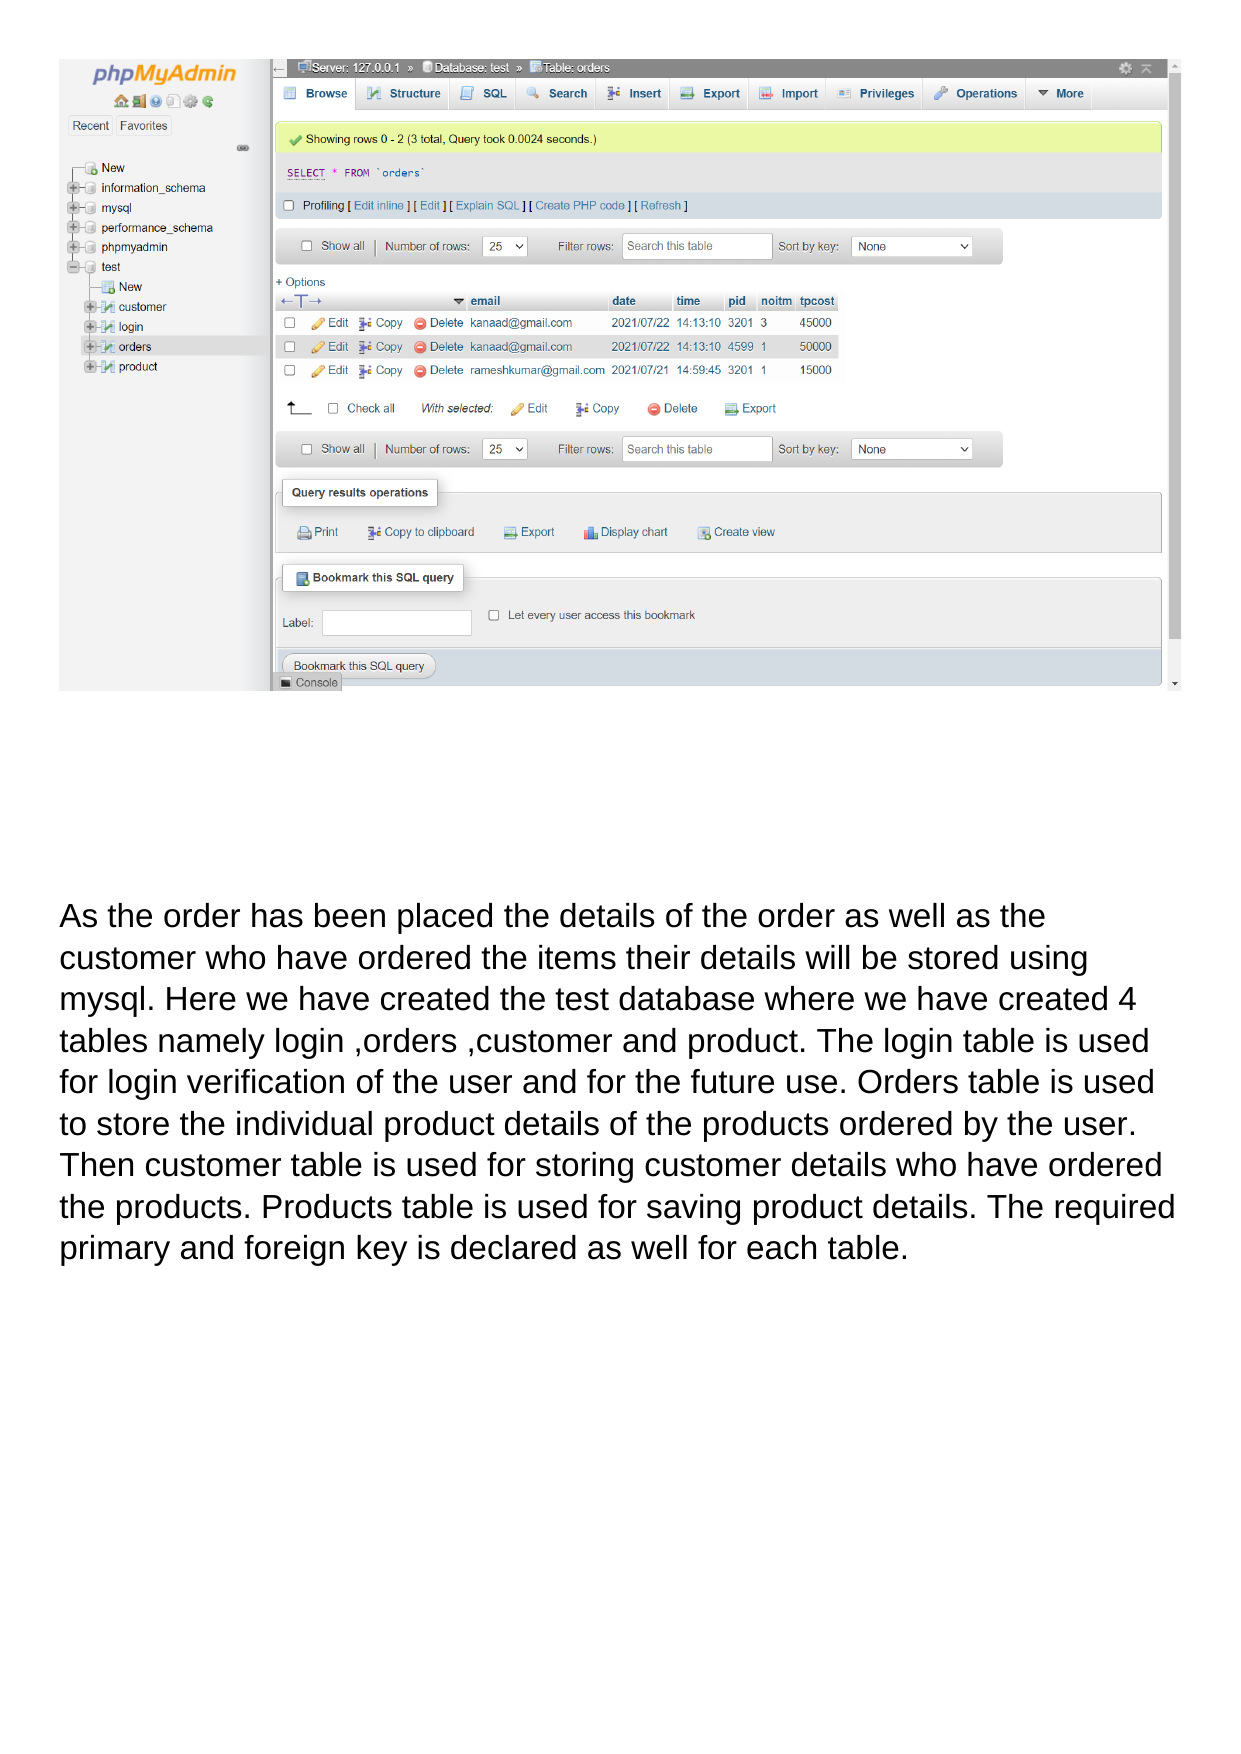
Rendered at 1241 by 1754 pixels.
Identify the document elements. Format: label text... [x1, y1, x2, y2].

picture [59, 59, 1182, 691]
text As the order has been placed the details of the order as well as the customer who have ordered the items their details will be stored using mysql. Here we have created the test database where we have created 4 tables namely login ,orders ,customer and product. The login table is used for login verification of the user and for the future use. Orders table is used to store the individual product details of the products ordered by the user. Then customer table is used for storing customer details who have ordered the products. Products table is used for saving product details. The required primary and foreign key is declared as well for each table. [59, 897, 1181, 1267]
